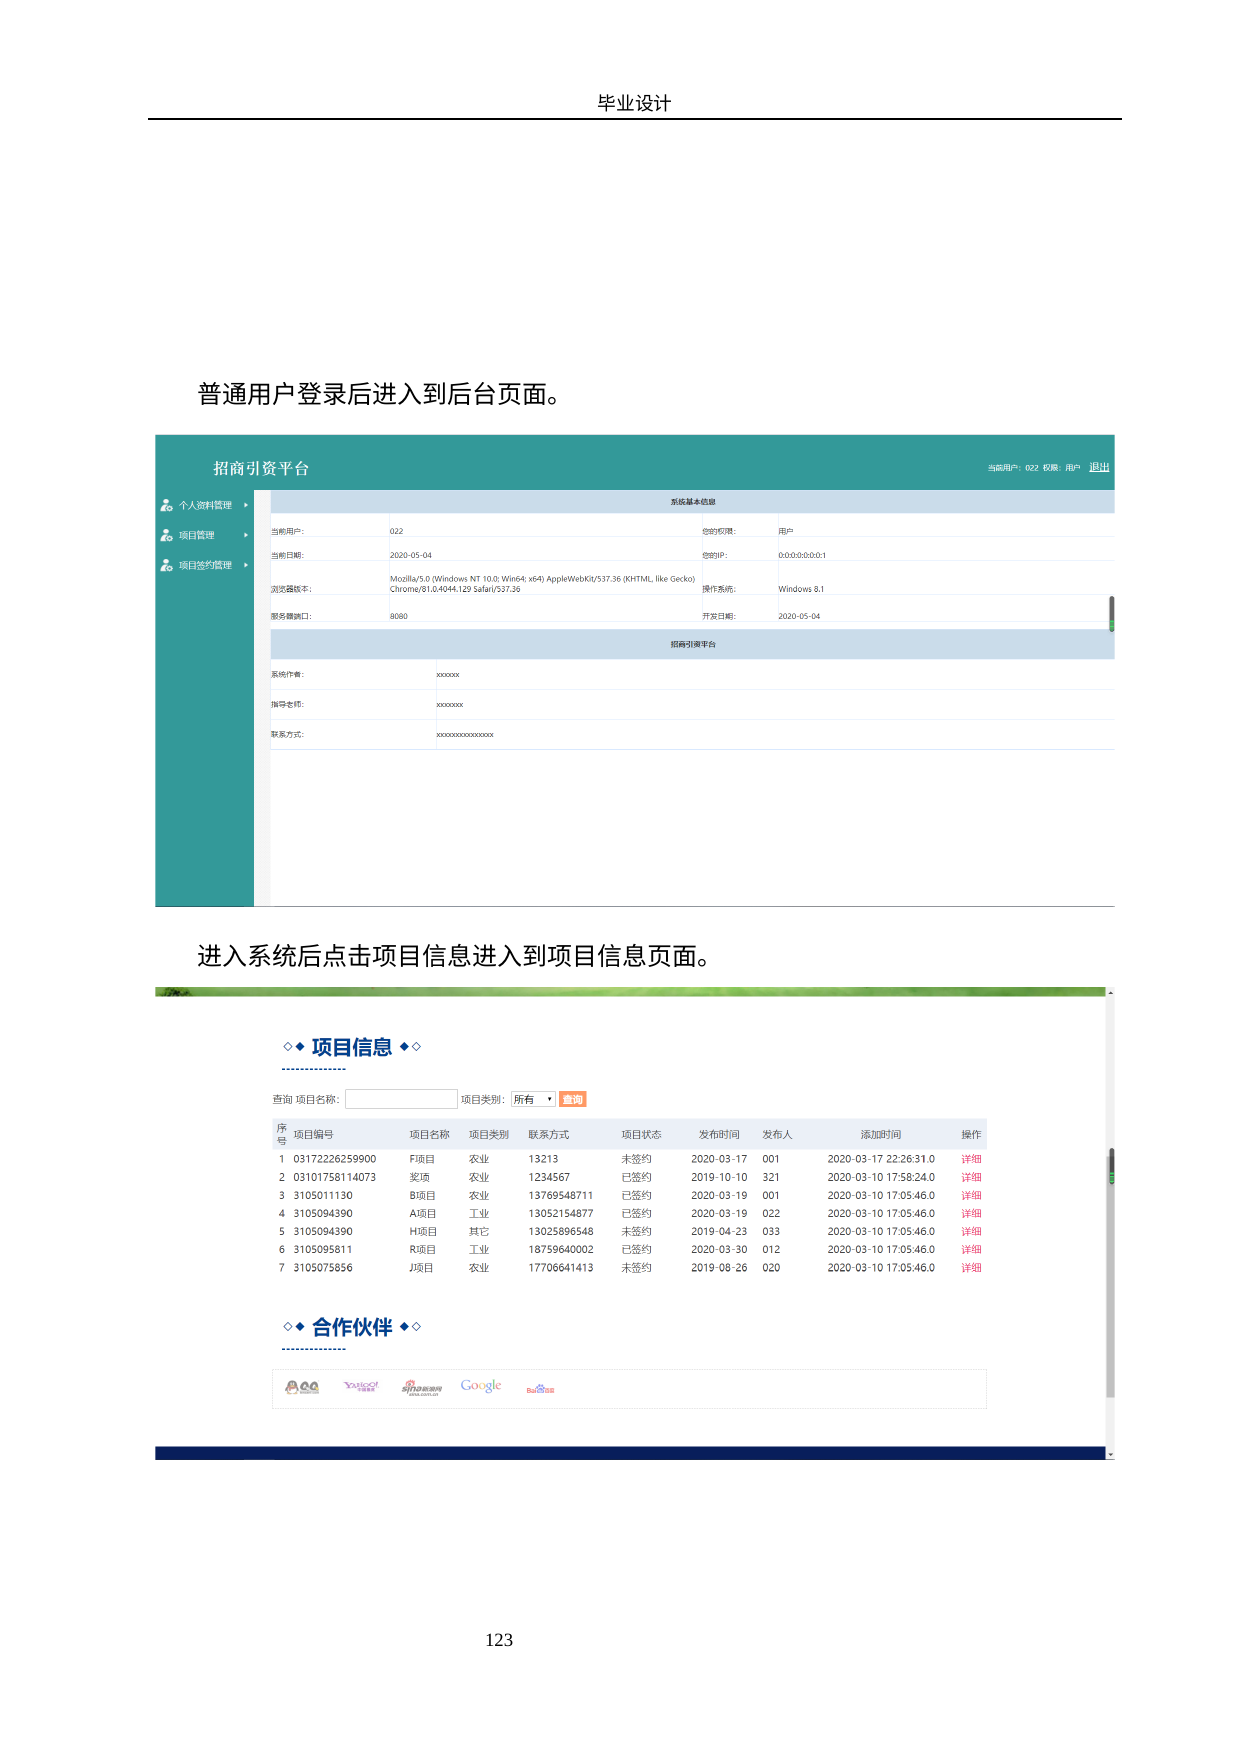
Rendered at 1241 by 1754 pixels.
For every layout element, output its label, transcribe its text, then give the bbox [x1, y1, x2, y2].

text 普通用户登录后进入到后台页面。 [148, 360, 1122, 425]
picture [155, 434, 1115, 907]
picture [155, 987, 1115, 1460]
text 进入系统后点击项目信息进入到项目信息页面。 [148, 922, 1122, 987]
